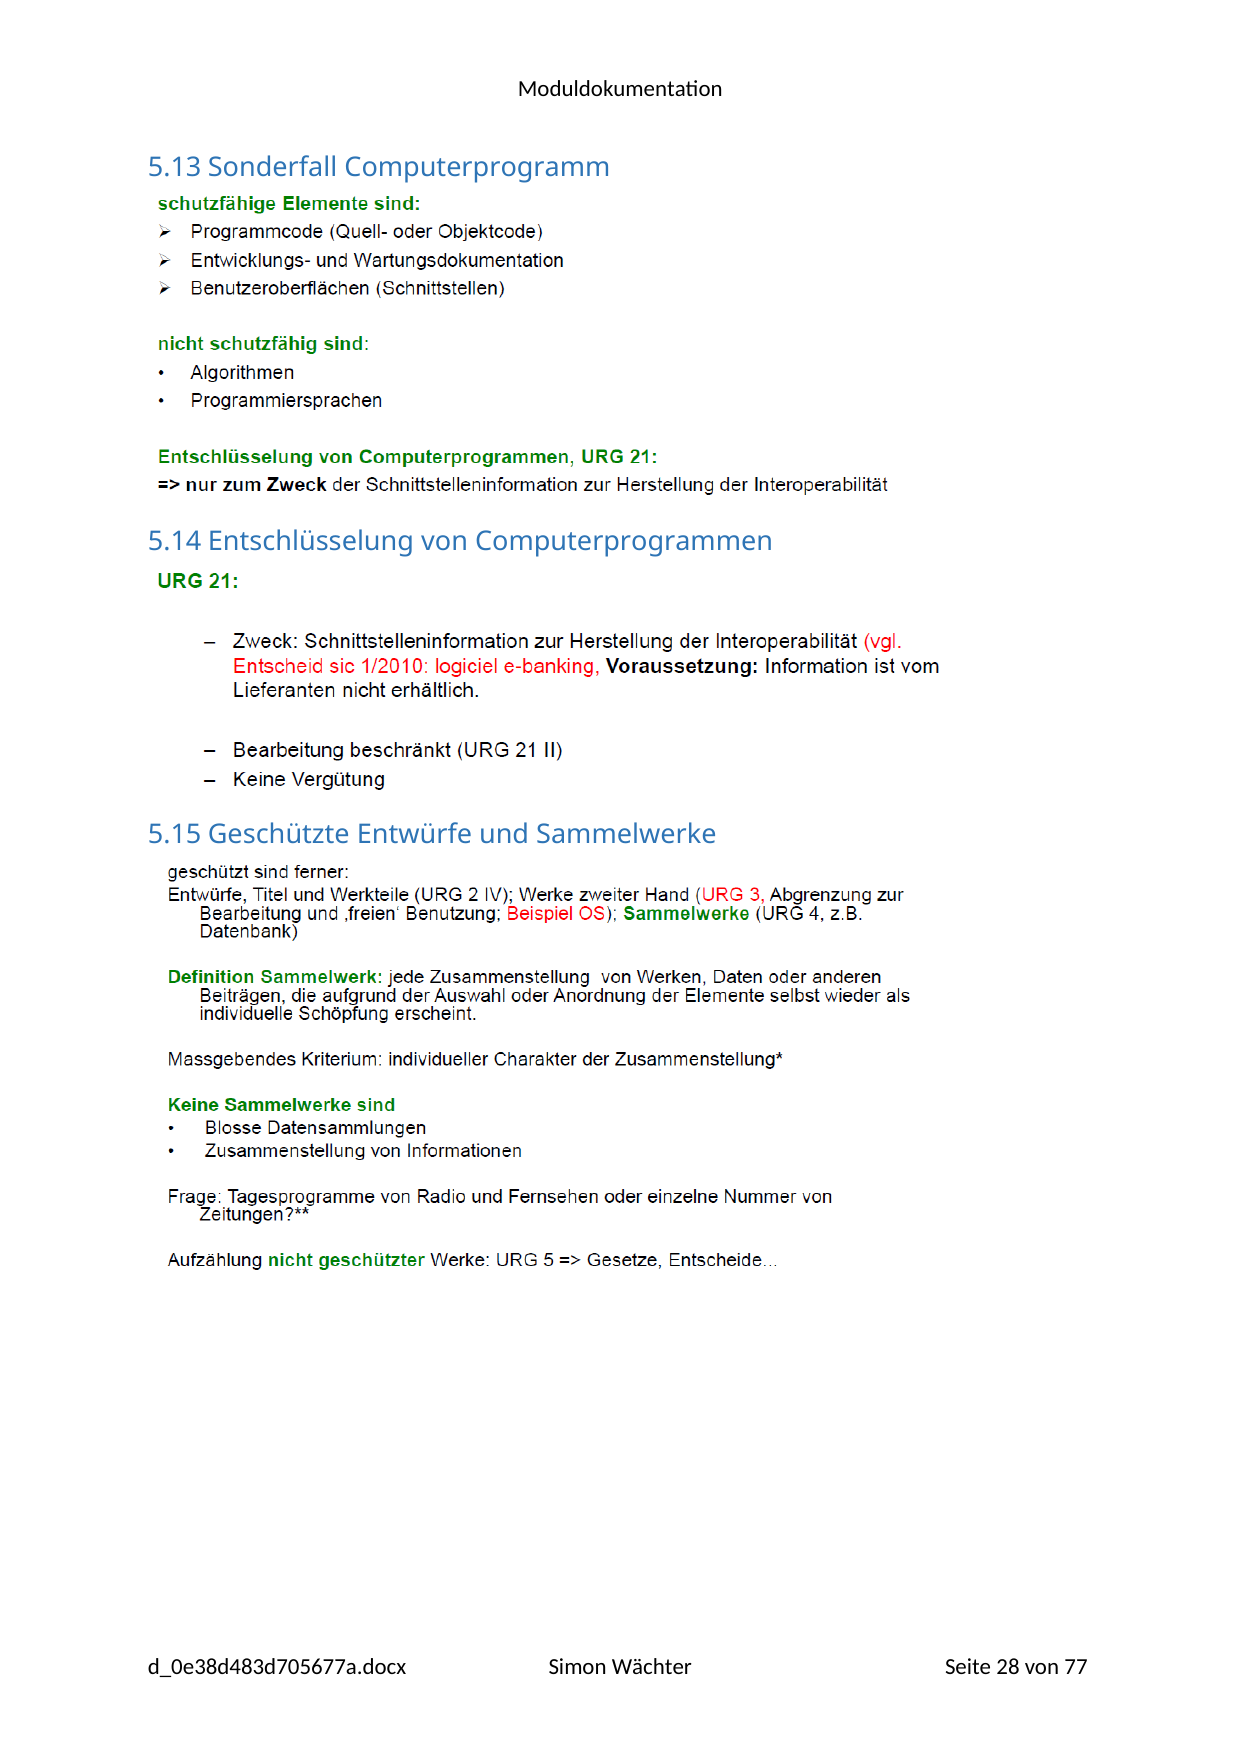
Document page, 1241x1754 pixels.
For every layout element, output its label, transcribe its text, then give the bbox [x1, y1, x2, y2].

picture [147, 187, 899, 503]
subtitle Sonderfall Computerprogramm [148, 148, 1093, 184]
subtitle Entschlüsselung von Computerprogrammen [148, 521, 1093, 558]
picture [147, 561, 952, 796]
subtitle Geschützte Entwürfe und Sammelwerke [148, 815, 1093, 852]
picture [147, 854, 926, 1282]
